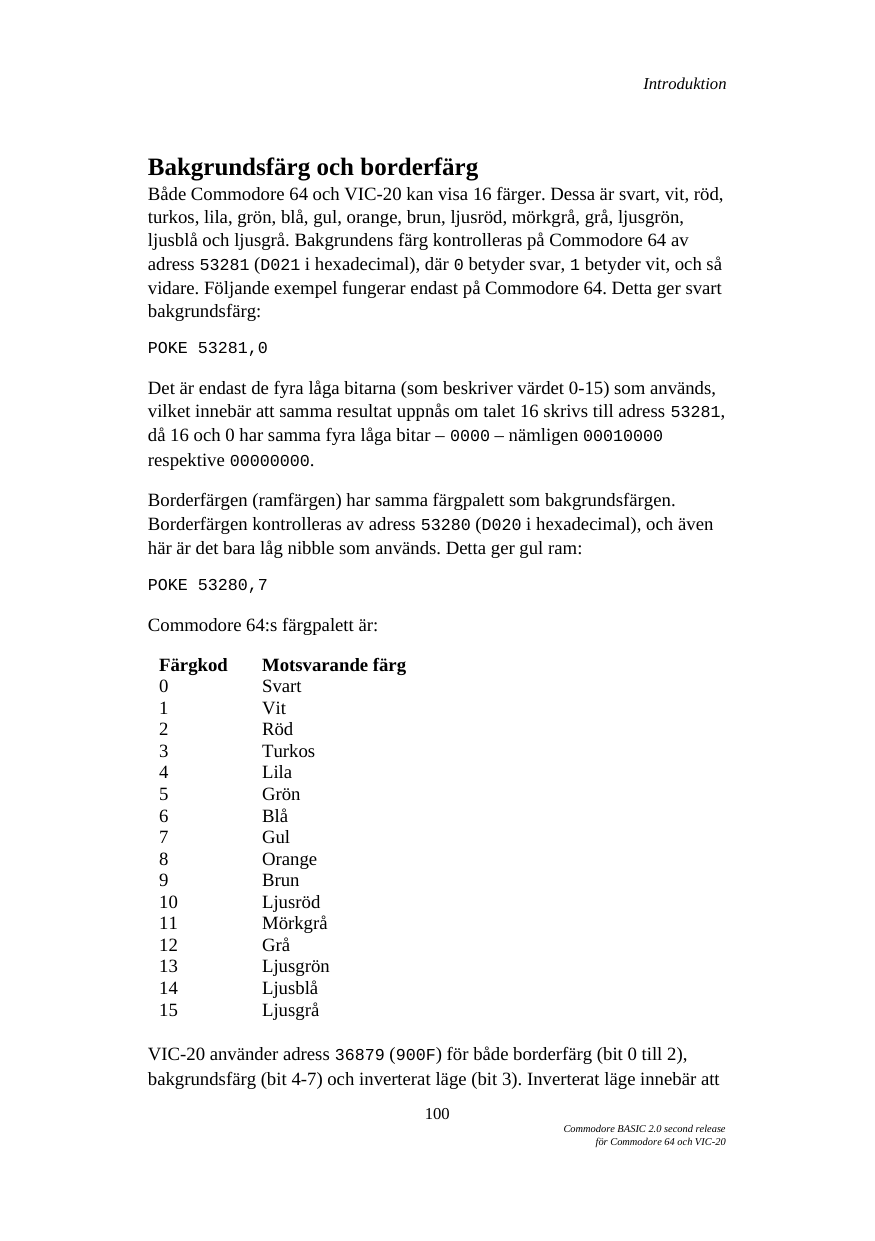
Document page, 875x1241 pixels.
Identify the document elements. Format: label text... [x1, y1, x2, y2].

table_cell 4 [148, 761, 251, 783]
table_header Motsvarande färg [251, 654, 725, 675]
table_cell 3 [148, 740, 251, 761]
table_cell Grön [251, 783, 725, 804]
table_cell Ljusgrön [251, 955, 725, 977]
table_cell 2 [148, 718, 251, 740]
table_cell 12 [148, 934, 251, 955]
table_cell 9 [148, 869, 251, 891]
table_cell 5 [148, 783, 251, 804]
text Borderfärgen (ramfärgen) har samma färgpalett som bakgrundsfärgen. Borderfärgen kontrolleras av adress 53280 (D020 i hexadecimal), och även här är det bara låg nibble som används. Detta ger gul ram: [148, 489, 726, 558]
table_cell 6 [148, 805, 251, 826]
table_cell Turkos [251, 740, 725, 761]
text POKE 53280,7 [148, 577, 726, 596]
text POKE 53281,0 [148, 340, 726, 359]
table_cell 10 [148, 891, 251, 912]
table_cell 14 [148, 977, 251, 998]
table_cell Ljusblå [251, 977, 725, 998]
table_cell 11 [148, 912, 251, 934]
text Både Commodore 64 och VIC-20 kan visa 16 färger. Dessa är svart, vit, röd, turkos, lila, grön, blå, gul, orange, brun, ljusröd, mörkgrå, grå, ljusgrön, ljusblå och ljusgrå. Bakgrundens färg kontrolleras på Commodore 64 av adress 53281 (D021 i hexadecimal), där 0 betyder svar, 1 betyder vit, och så vidare. Följande exempel fungerar endast på Commodore 64. Detta ger svart bakgrundsfärg: [148, 183, 726, 322]
table_cell 15 [148, 999, 251, 1020]
subtitle Bakgrundsfärg och borderfärg [148, 152, 726, 181]
table_cell Grå [251, 934, 725, 955]
table_cell Ljusröd [251, 891, 725, 912]
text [148, 1020, 726, 1089]
table_cell 13 [148, 955, 251, 977]
table_cell 0 [148, 675, 251, 697]
table_cell Svart [251, 675, 725, 697]
text Commodore 64:s färgpalett är: [148, 614, 726, 635]
table_cell Vit [251, 697, 725, 718]
table_cell Mörkgrå [251, 912, 725, 934]
table_header Färgkod [148, 654, 251, 675]
table_cell Ljusgrå [251, 999, 725, 1020]
table_cell 7 [148, 826, 251, 848]
table_cell 8 [148, 848, 251, 869]
table_cell Brun [251, 869, 725, 891]
text Det är endast de fyra låga bitarna (som beskriver värdet 0-15) som används, vilket innebär att samma resultat uppnås om talet 16 skrivs till adress 53281, då 16 och 0 har samma fyra låga bitar – 0000 – nämligen 00010000 respektive 00000000. [148, 377, 726, 471]
table_cell Röd [251, 718, 725, 740]
table_cell Lila [251, 761, 725, 783]
table_cell Blå [251, 805, 725, 826]
table_cell Orange [251, 848, 725, 869]
table_cell 1 [148, 697, 251, 718]
table_cell Gul [251, 826, 725, 848]
